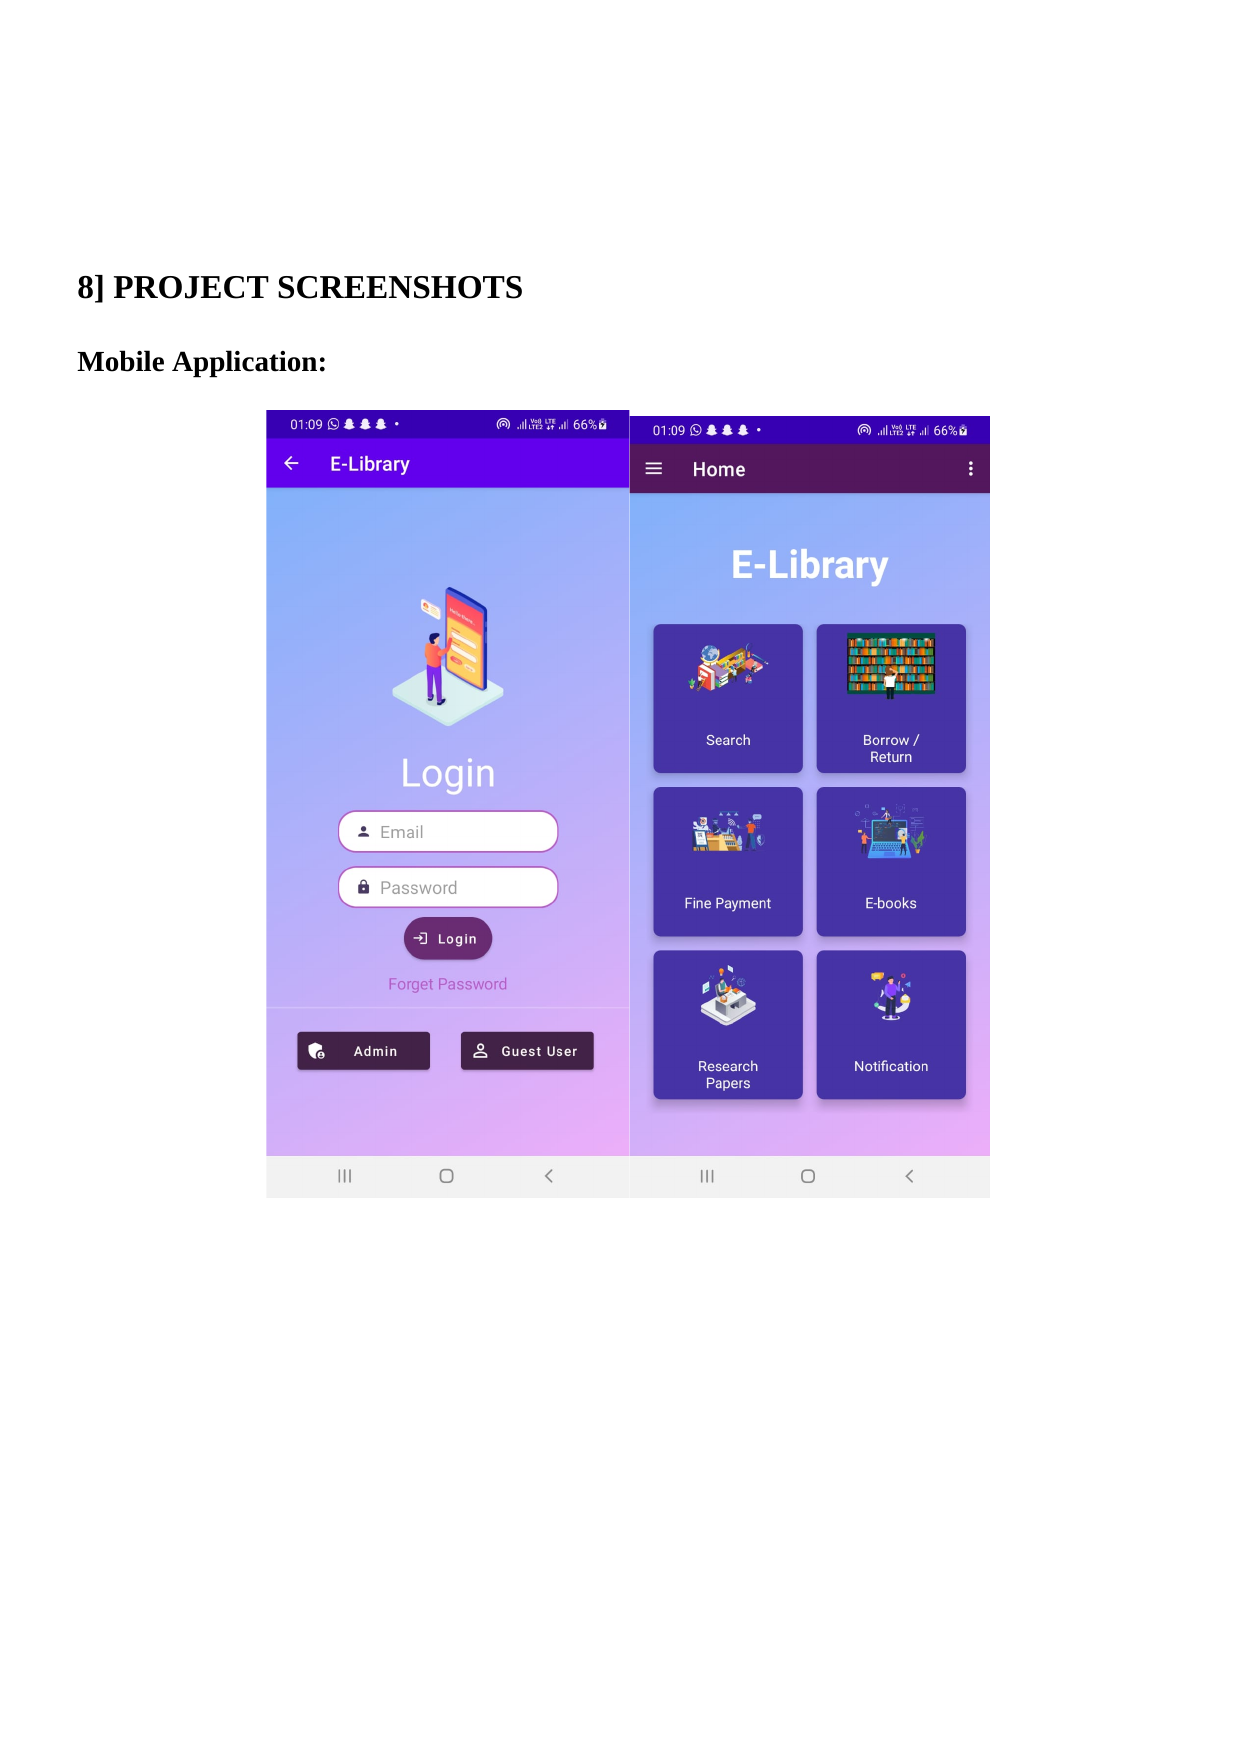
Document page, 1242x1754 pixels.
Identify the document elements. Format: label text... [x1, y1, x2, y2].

text 8] PROJECT SCREENSHOTS [77, 267, 1179, 305]
picture [266, 410, 990, 1198]
text Mobile Application: [77, 344, 1179, 377]
